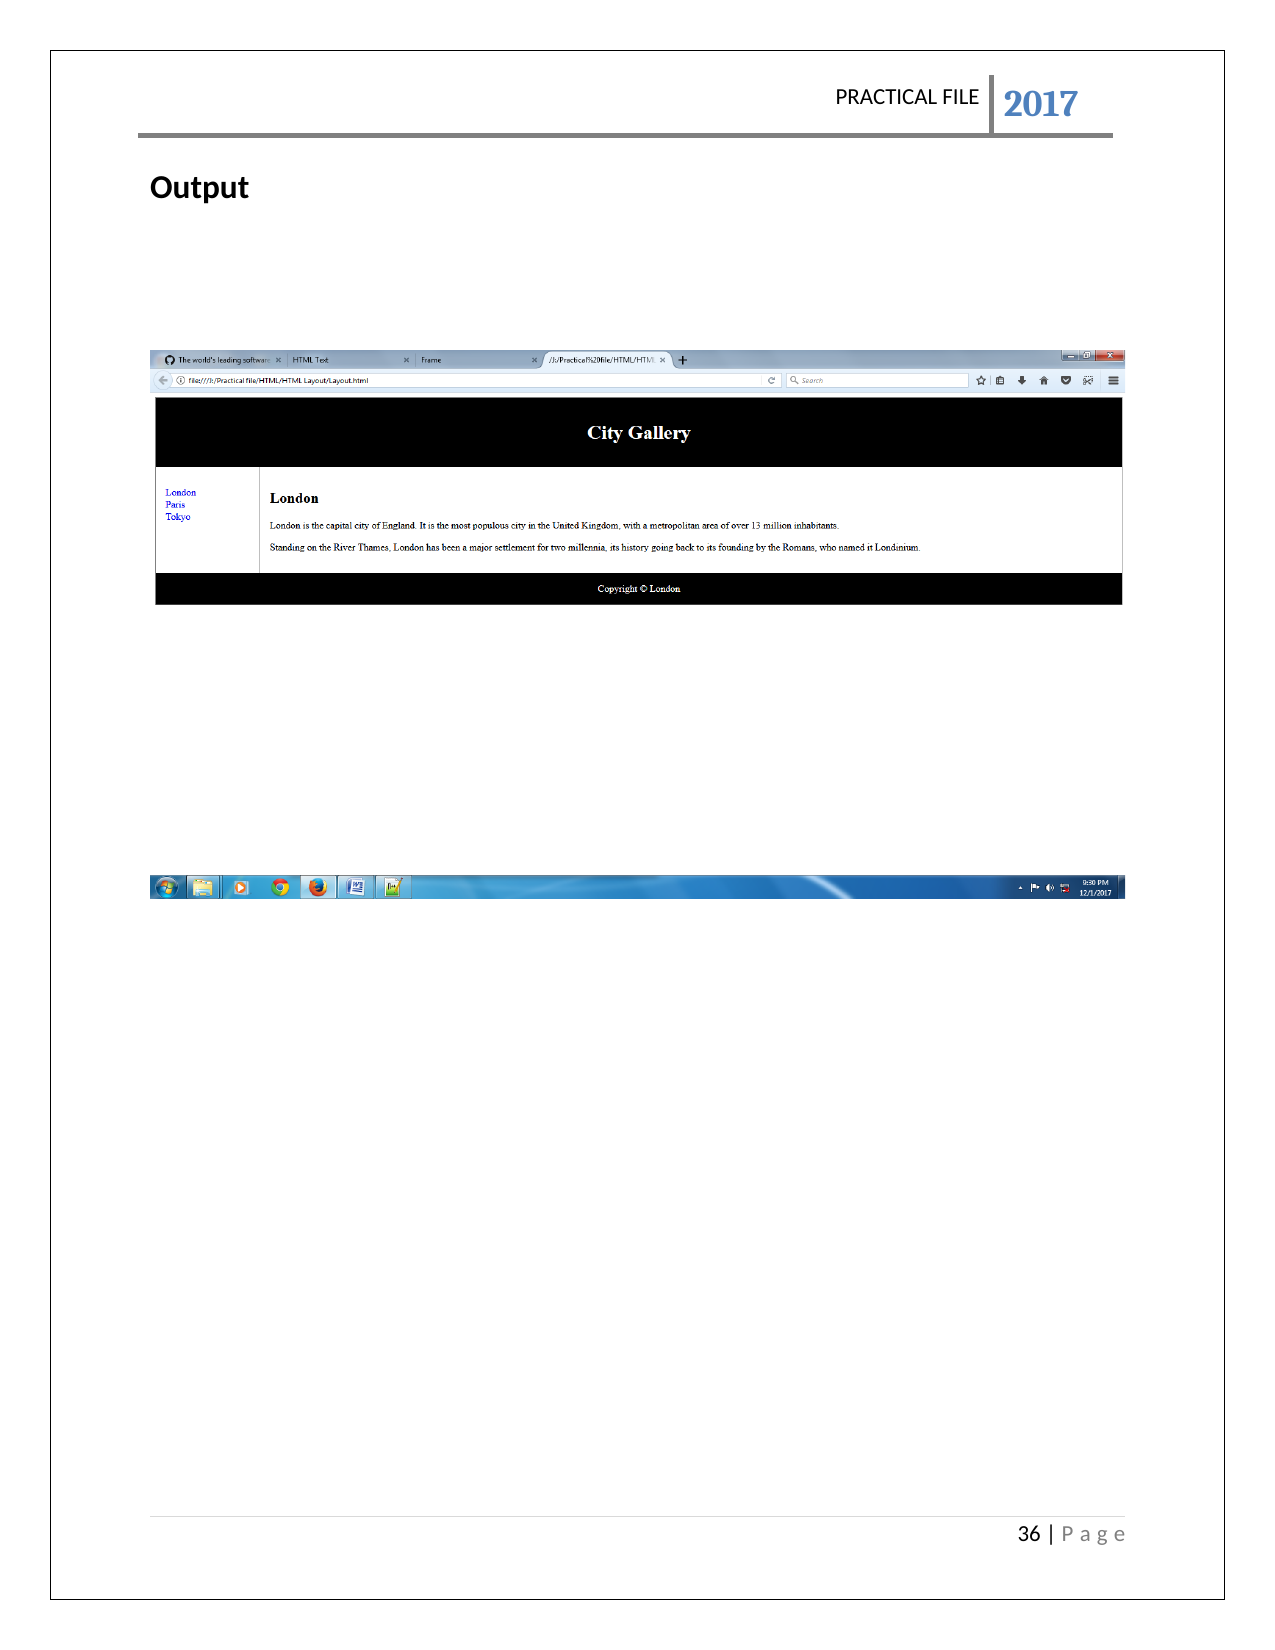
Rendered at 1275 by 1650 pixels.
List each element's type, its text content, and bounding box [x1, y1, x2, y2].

text Output [150, 166, 1125, 207]
picture [150, 350, 1125, 899]
